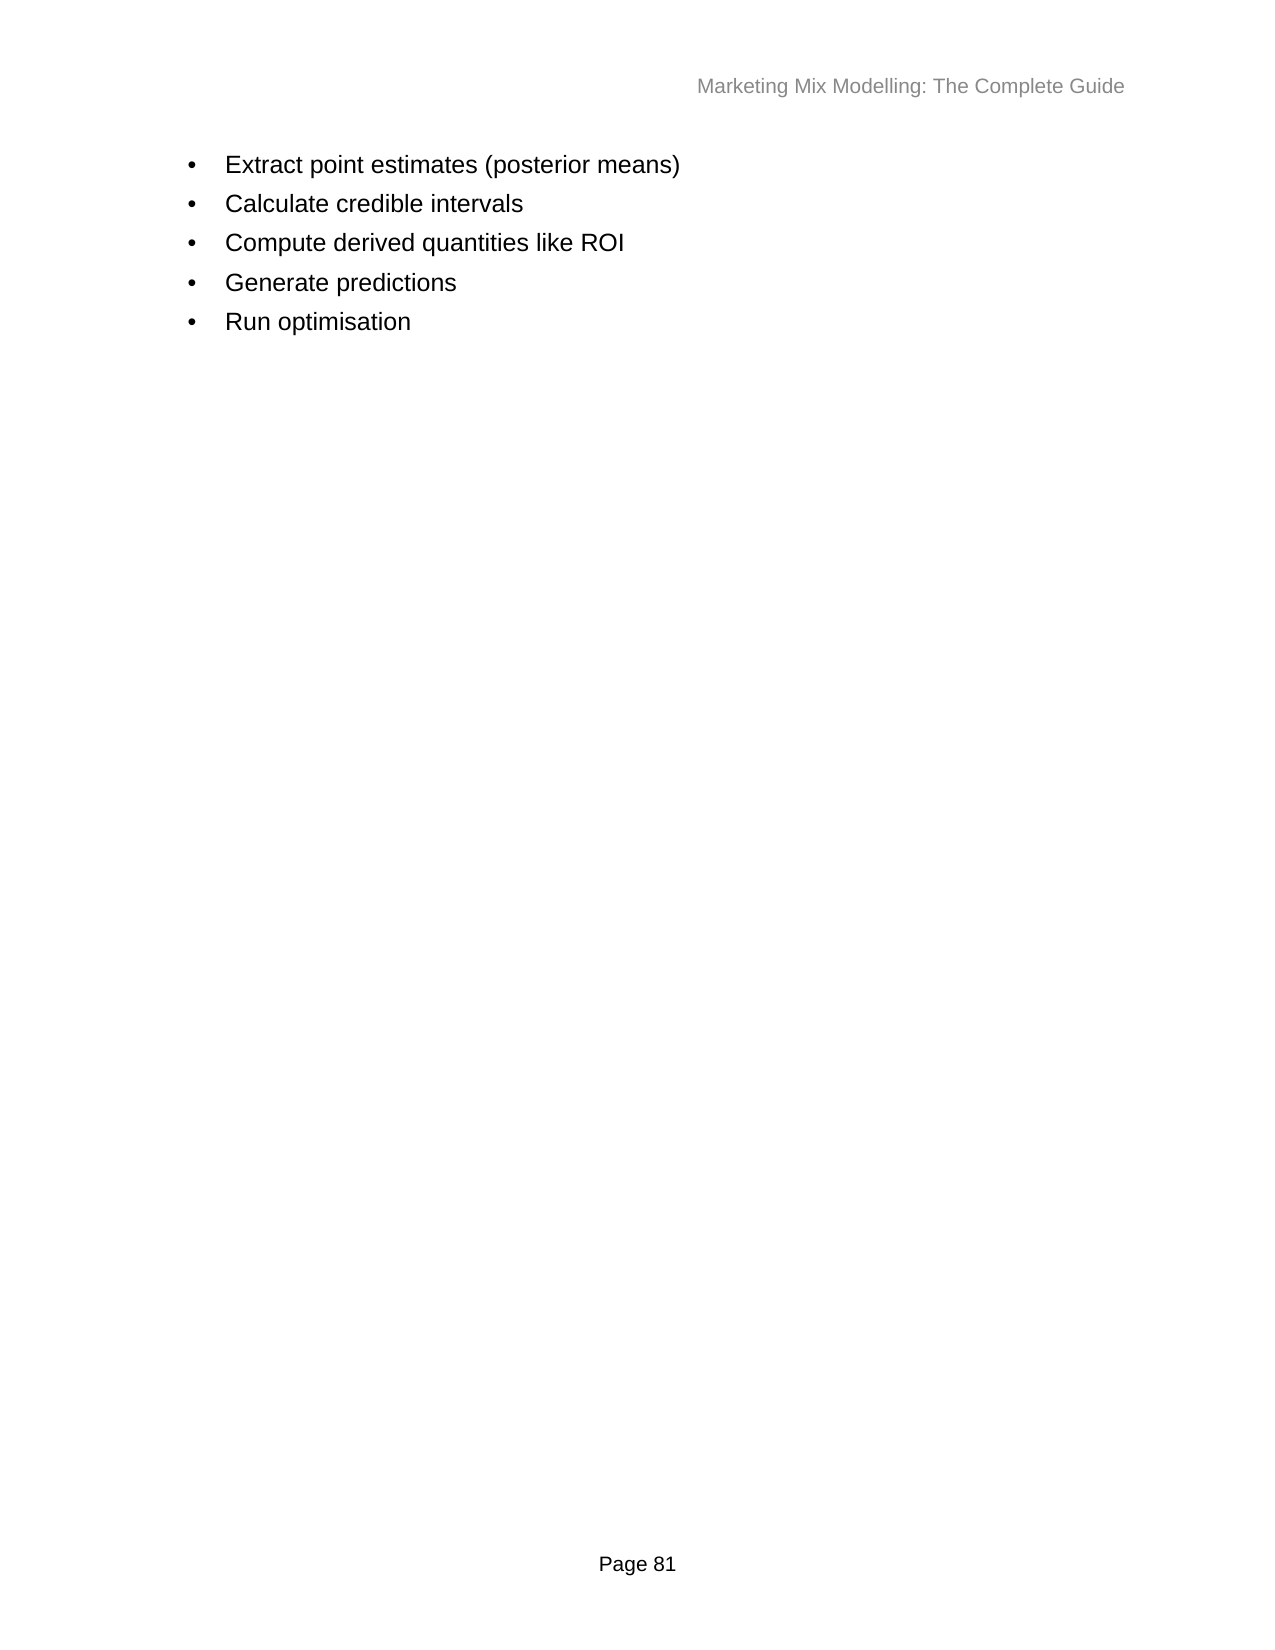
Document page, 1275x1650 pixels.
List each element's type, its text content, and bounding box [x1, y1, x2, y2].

list Run optimisation [187, 307, 1125, 335]
list Compute derived quantities like ROI [187, 228, 1125, 257]
list Extract point estimates (posterior means) [187, 150, 1125, 179]
list Calculate credible intervals [187, 189, 1125, 218]
list Generate predictions [187, 267, 1125, 296]
